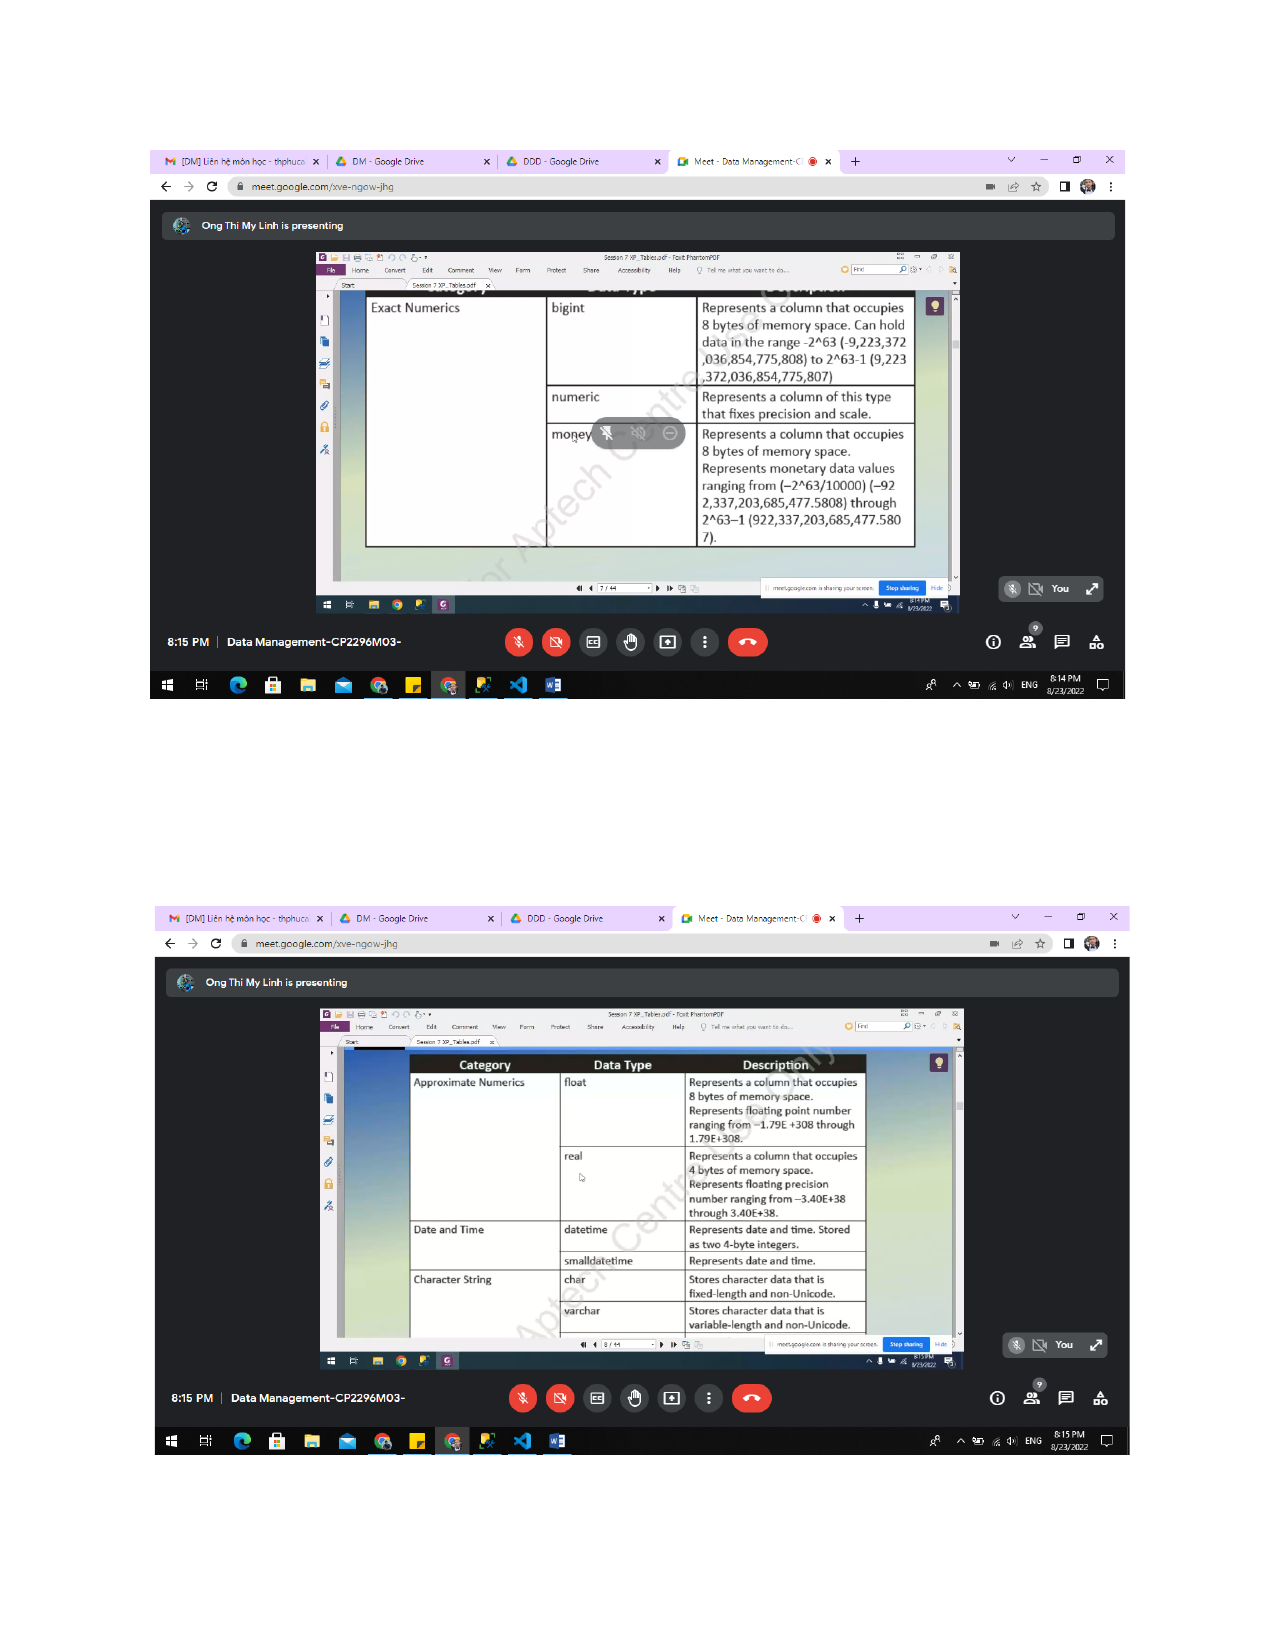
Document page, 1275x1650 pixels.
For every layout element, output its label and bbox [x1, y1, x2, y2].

picture [154, 906, 1130, 1455]
picture [150, 150, 1125, 699]
